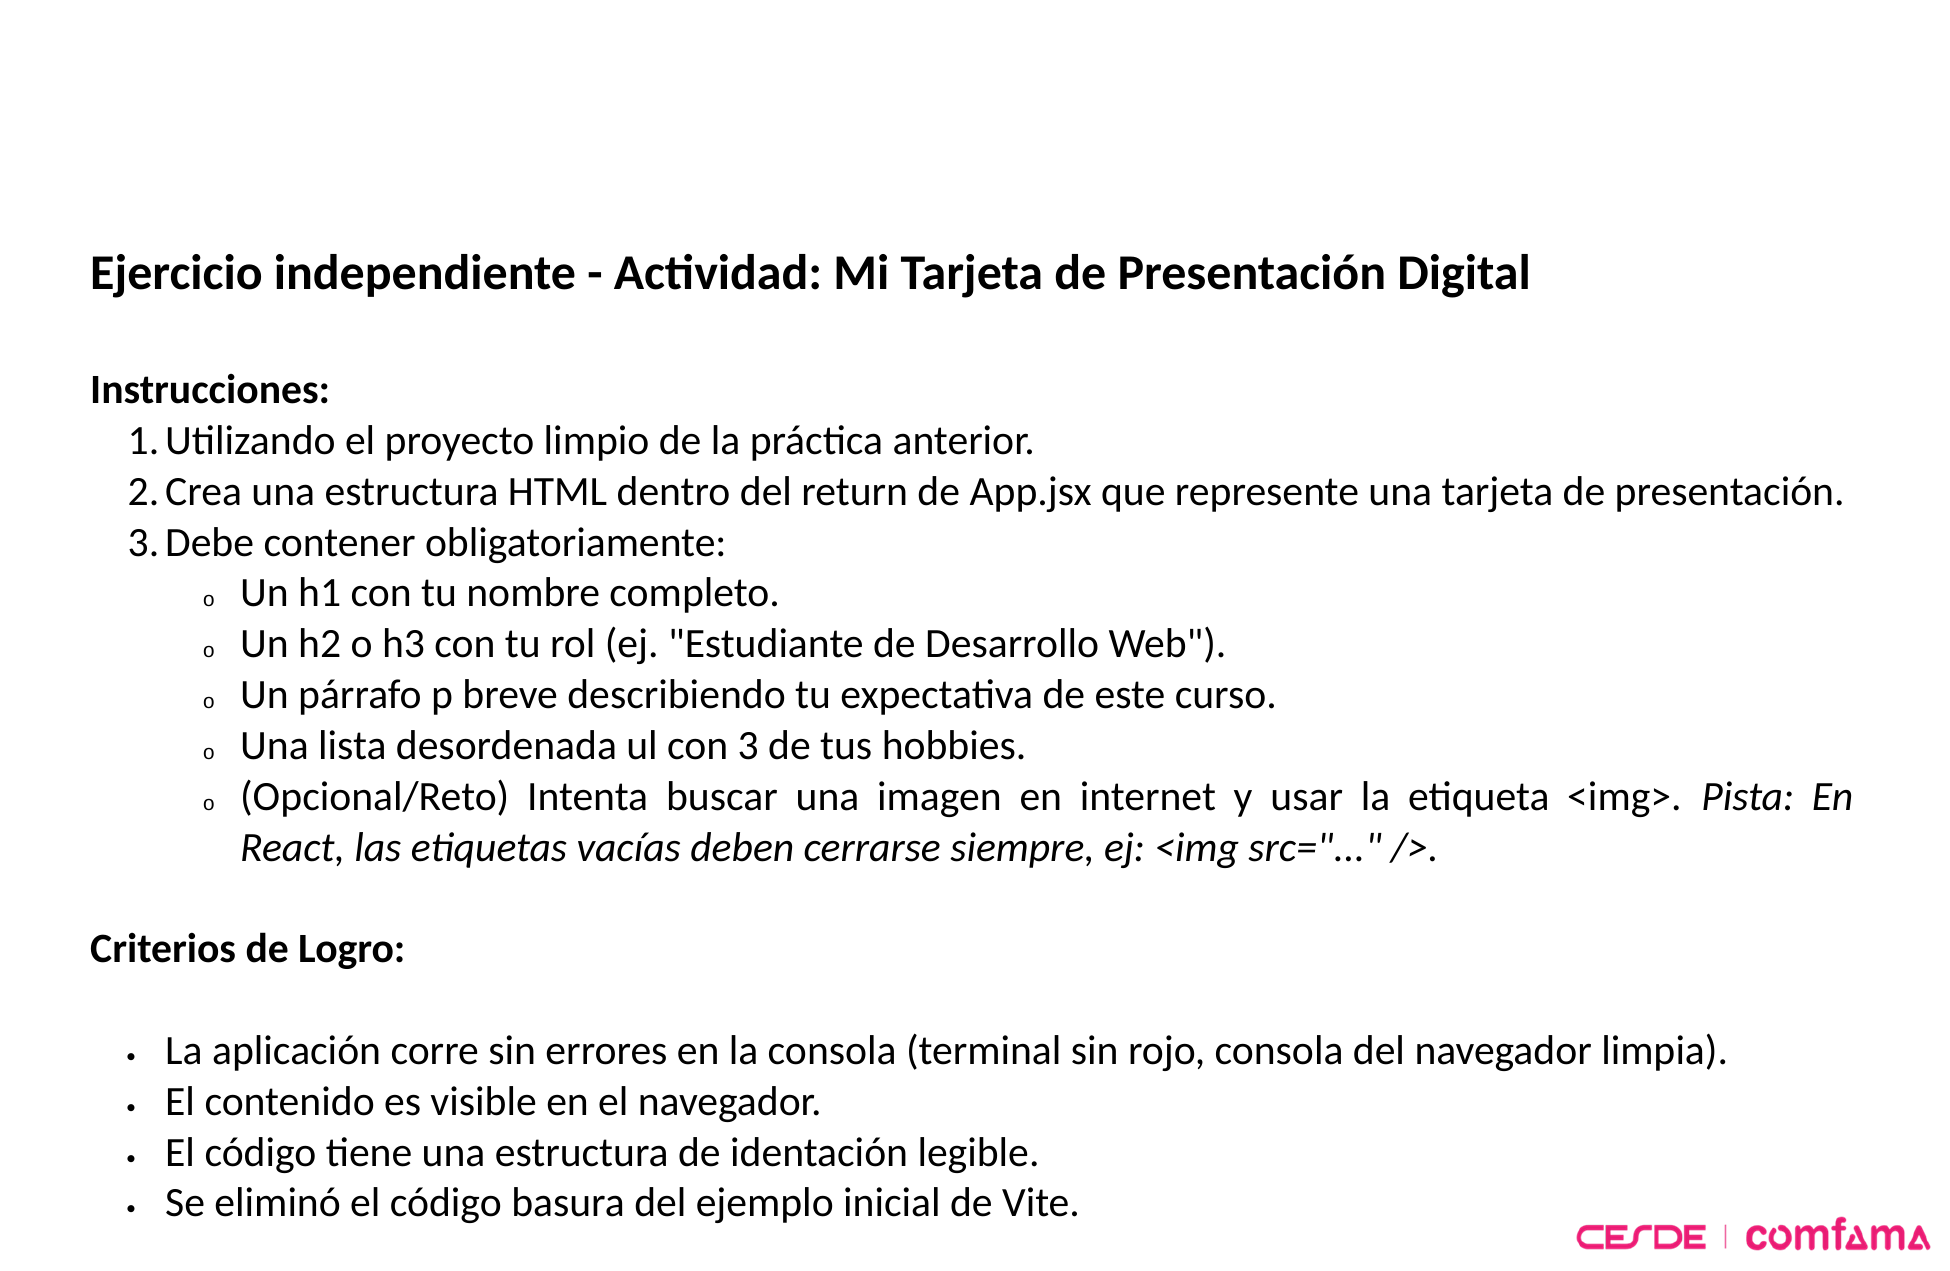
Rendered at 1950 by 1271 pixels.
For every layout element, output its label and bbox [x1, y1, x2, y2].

picture [1567, 1208, 1939, 1258]
